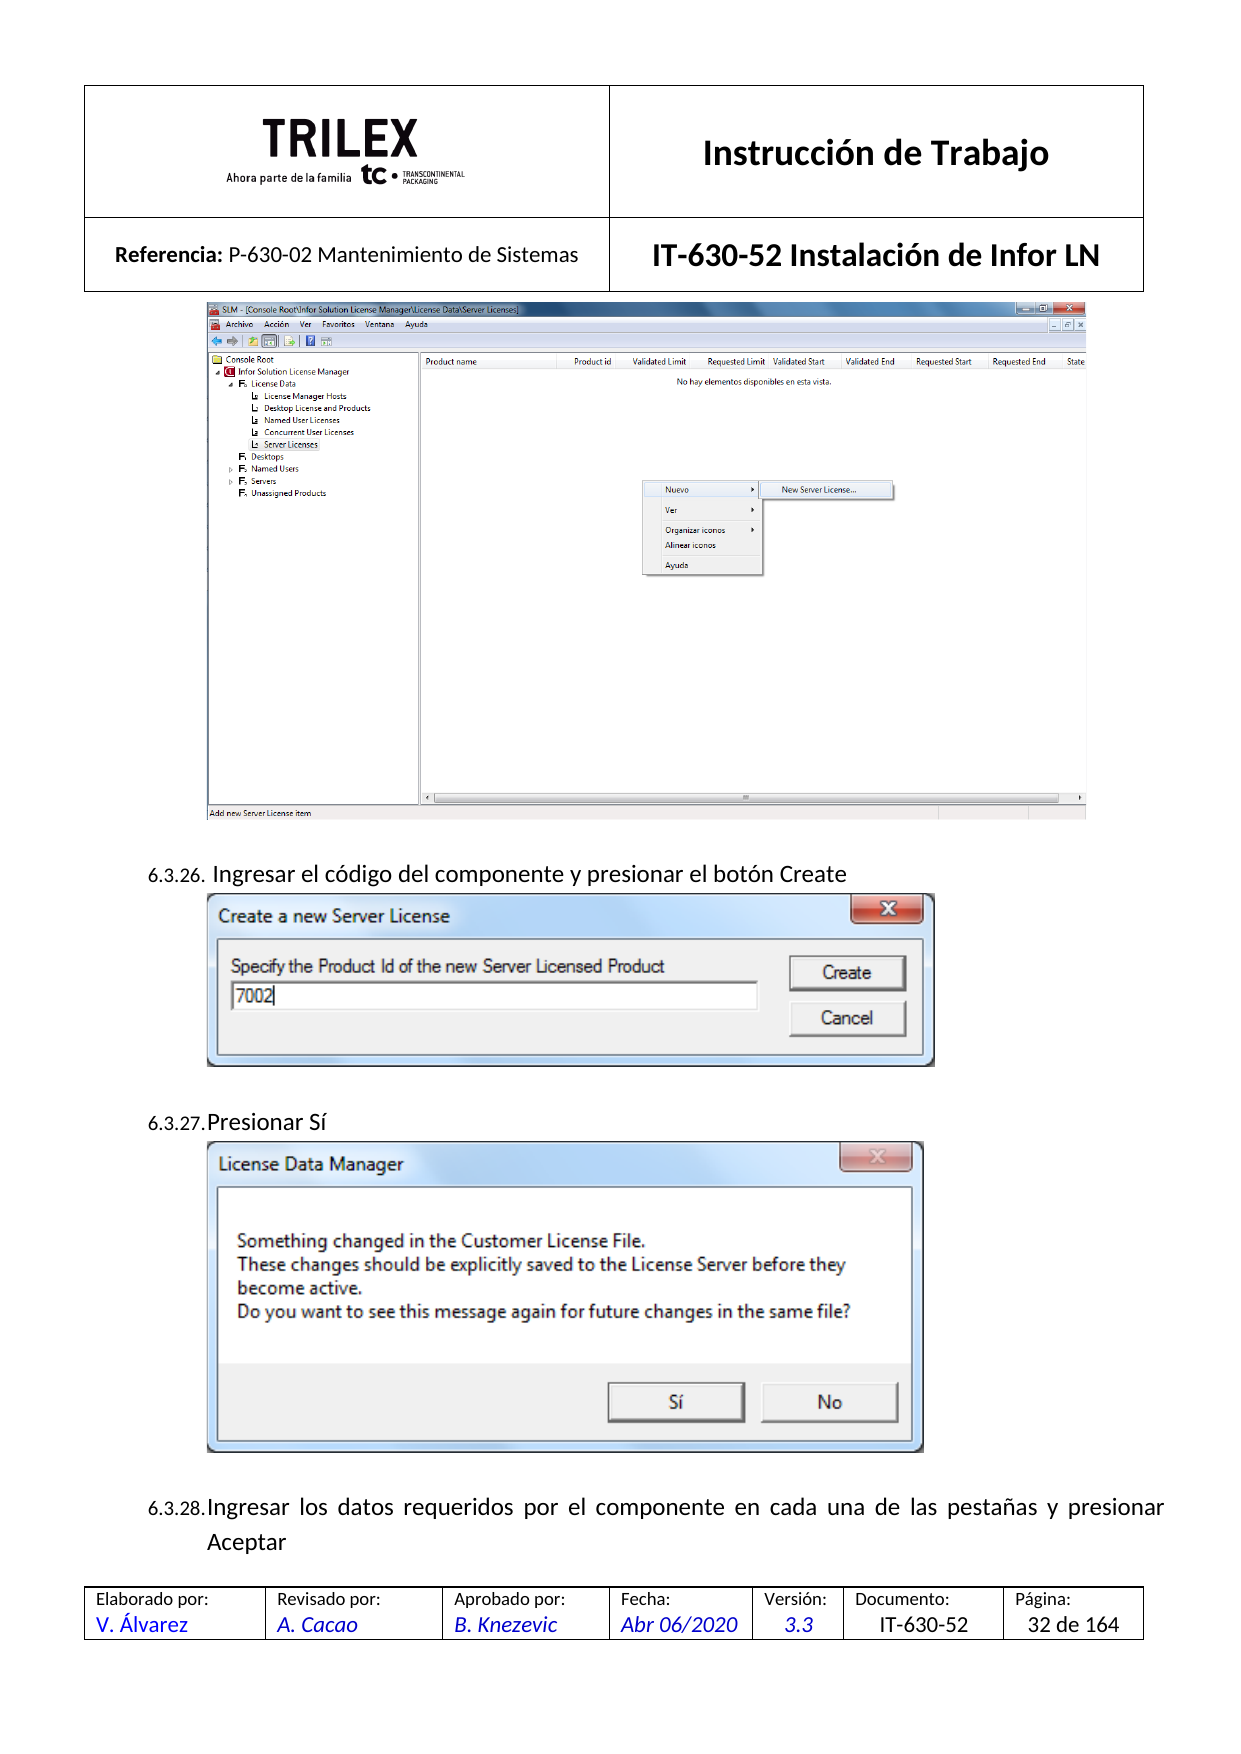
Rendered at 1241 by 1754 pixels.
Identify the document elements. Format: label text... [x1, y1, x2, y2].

picture [206, 1141, 924, 1453]
list Presionar Sí [148, 1106, 1166, 1137]
picture [207, 93, 487, 210]
picture [206, 893, 935, 1067]
list Ingresar el código del componente y presionar el botón Create [148, 859, 1166, 889]
picture [206, 302, 1087, 820]
list Ingresar los datos requeridos por el componente en cada una de las pestañas y presionar Aceptar [148, 1491, 1166, 1557]
